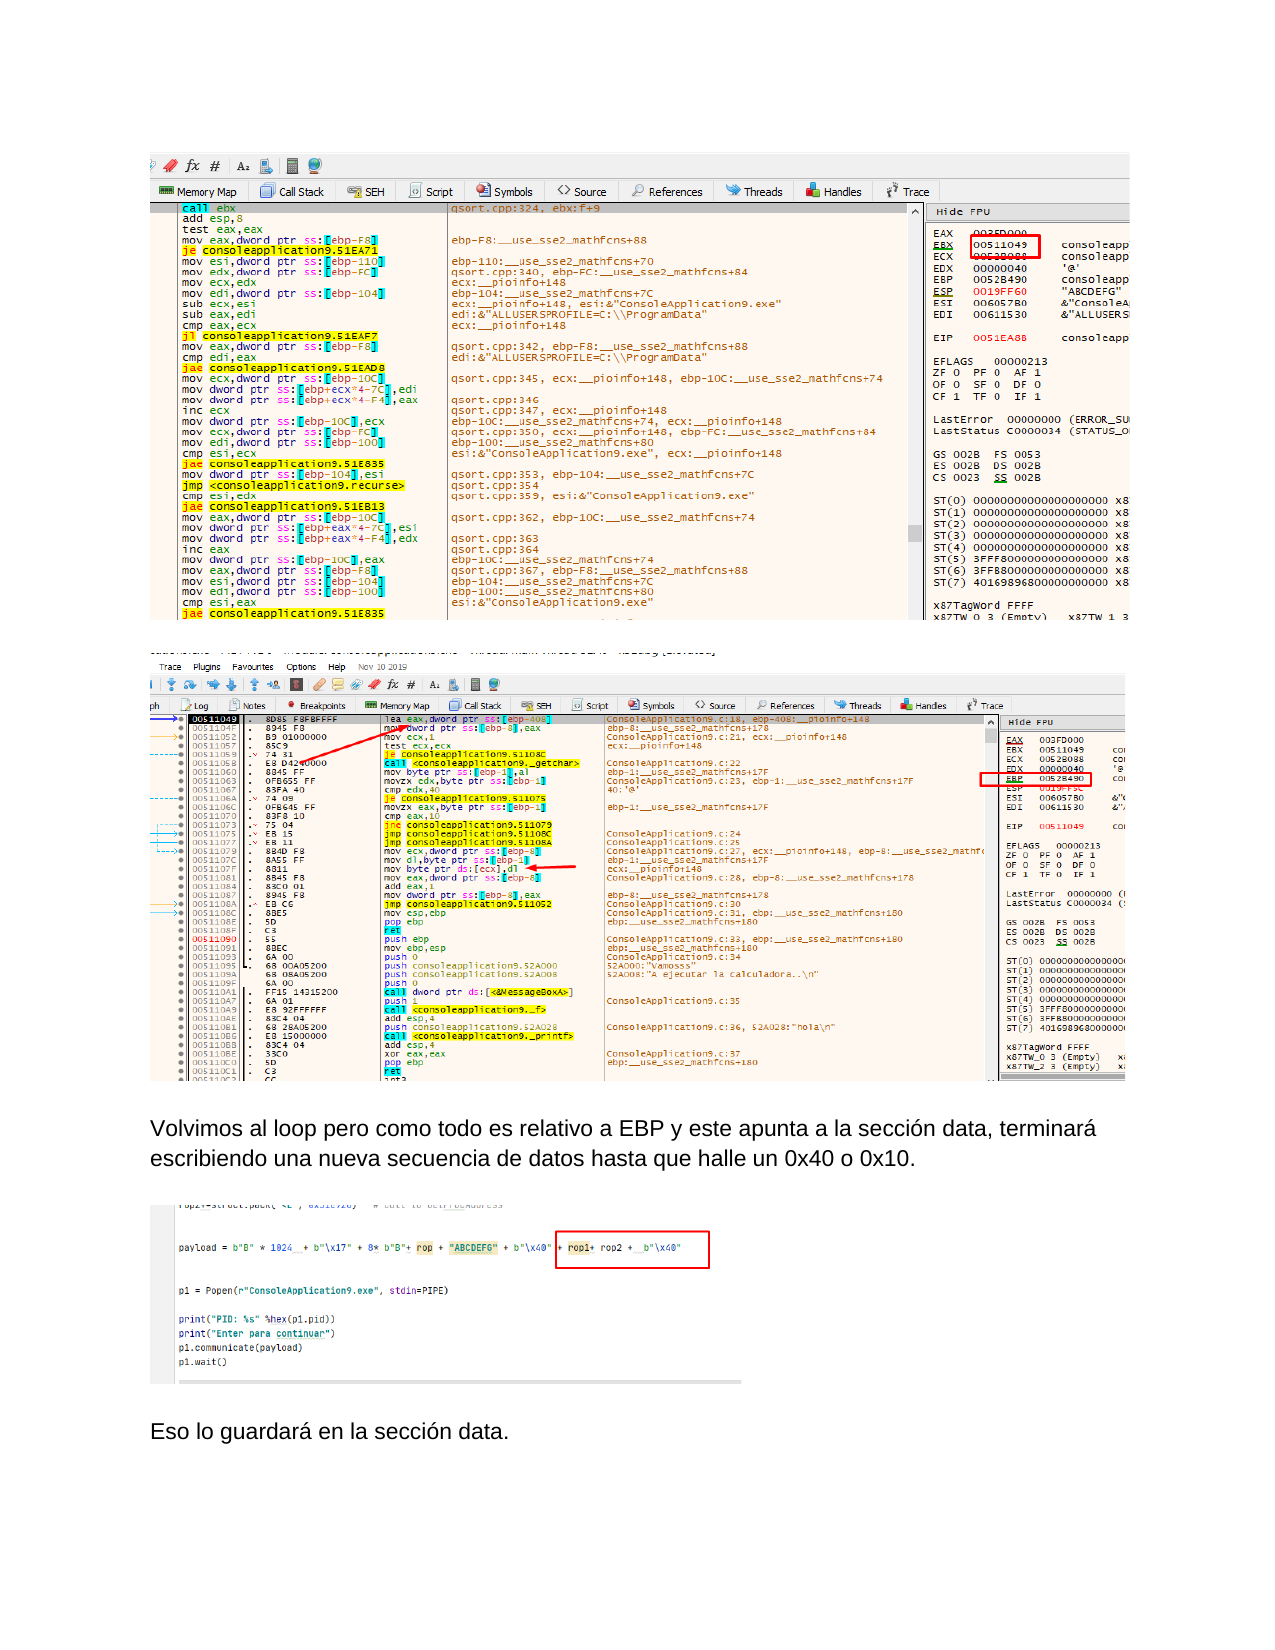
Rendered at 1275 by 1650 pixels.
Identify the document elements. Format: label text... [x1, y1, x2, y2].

picture [150, 1205, 742, 1384]
text Volvimos al loop pero como todo es relativo a EBP y este apunta a la sección data, terminará escribiendo una nueva secuencia de datos hasta que halle un 0x40 o 0x10. [150, 1115, 1125, 1171]
picture [150, 653, 1125, 1081]
text Eso lo guardará en la sección data. [150, 1418, 1125, 1444]
picture [150, 150, 1130, 620]
